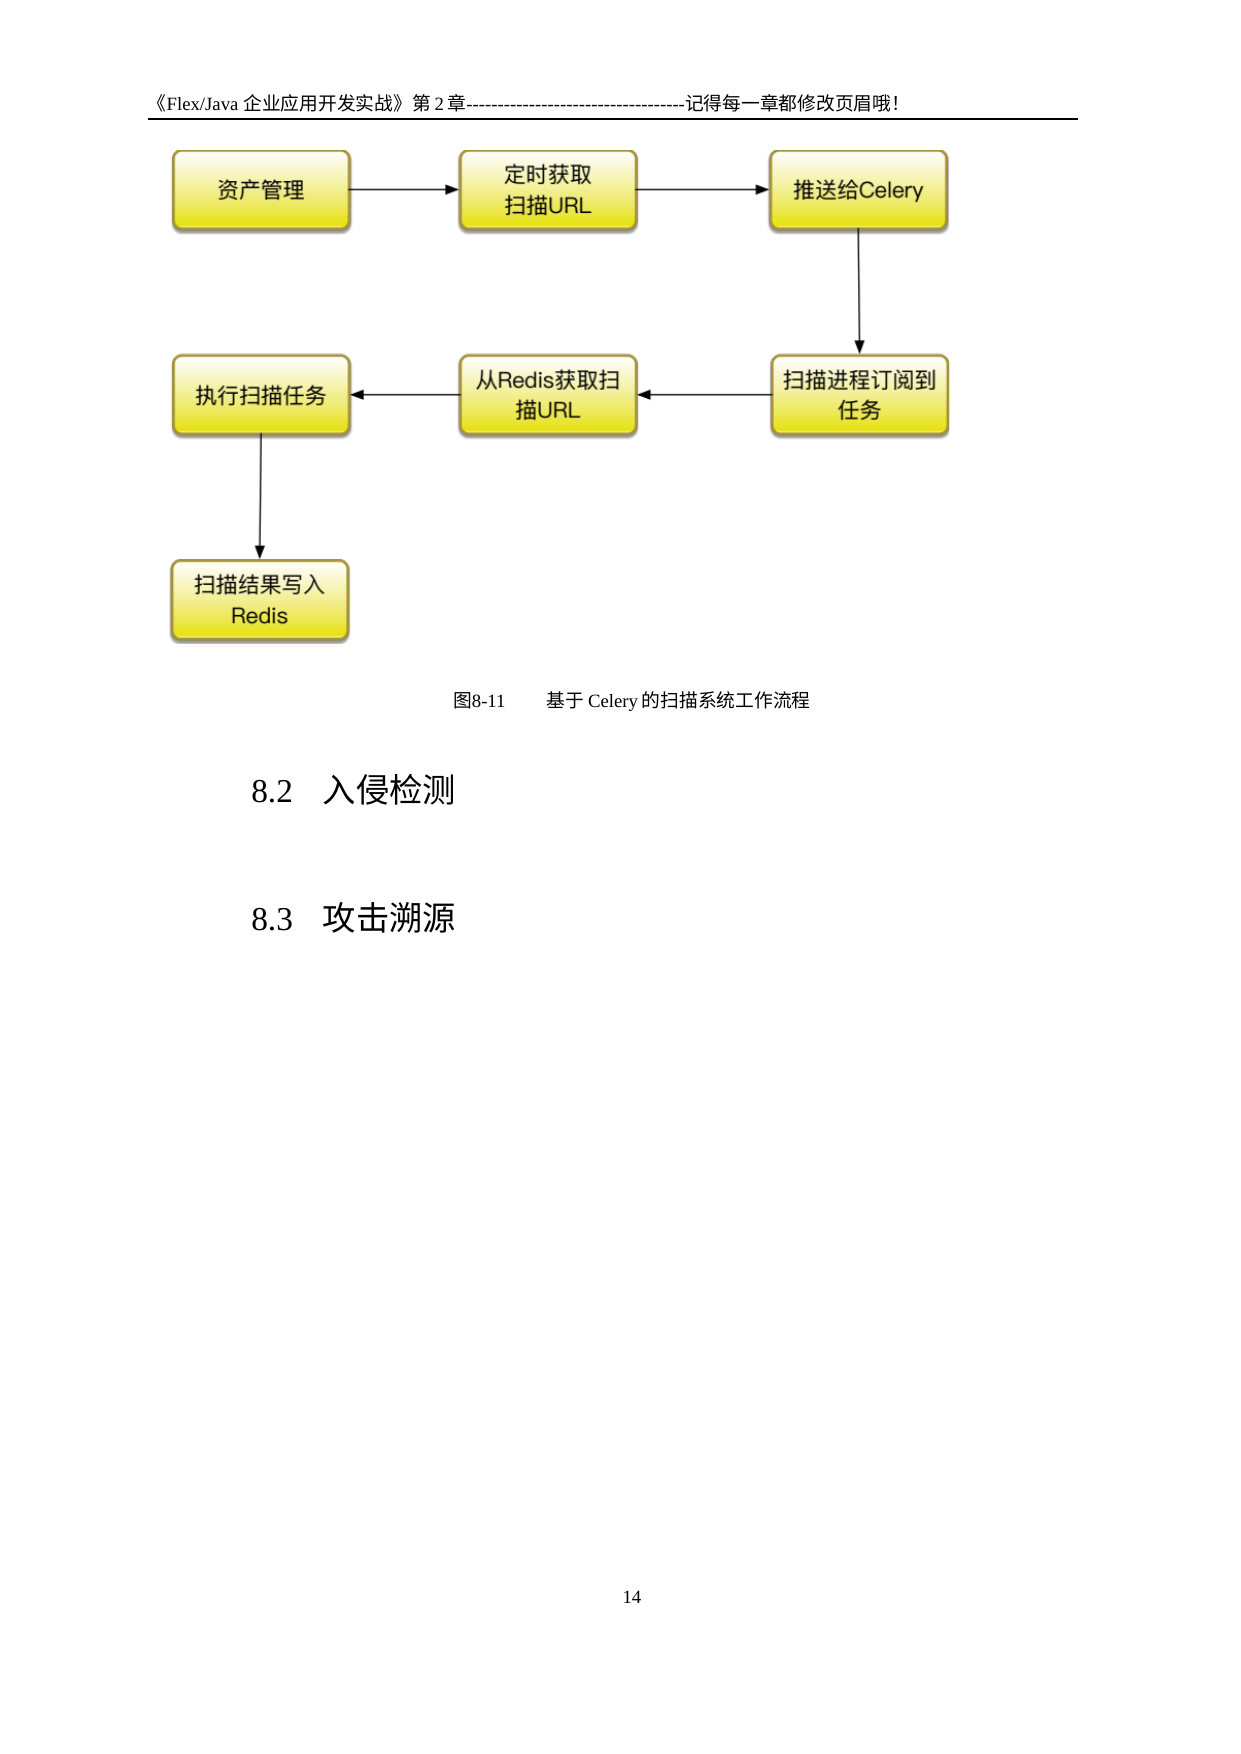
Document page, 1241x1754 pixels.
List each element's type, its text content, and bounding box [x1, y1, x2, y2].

subtitle 入侵检测 [251, 756, 1078, 821]
text 基于Celery的扫描系统工作流程 [185, 683, 1078, 715]
subtitle 攻击溯源 [251, 883, 1078, 948]
